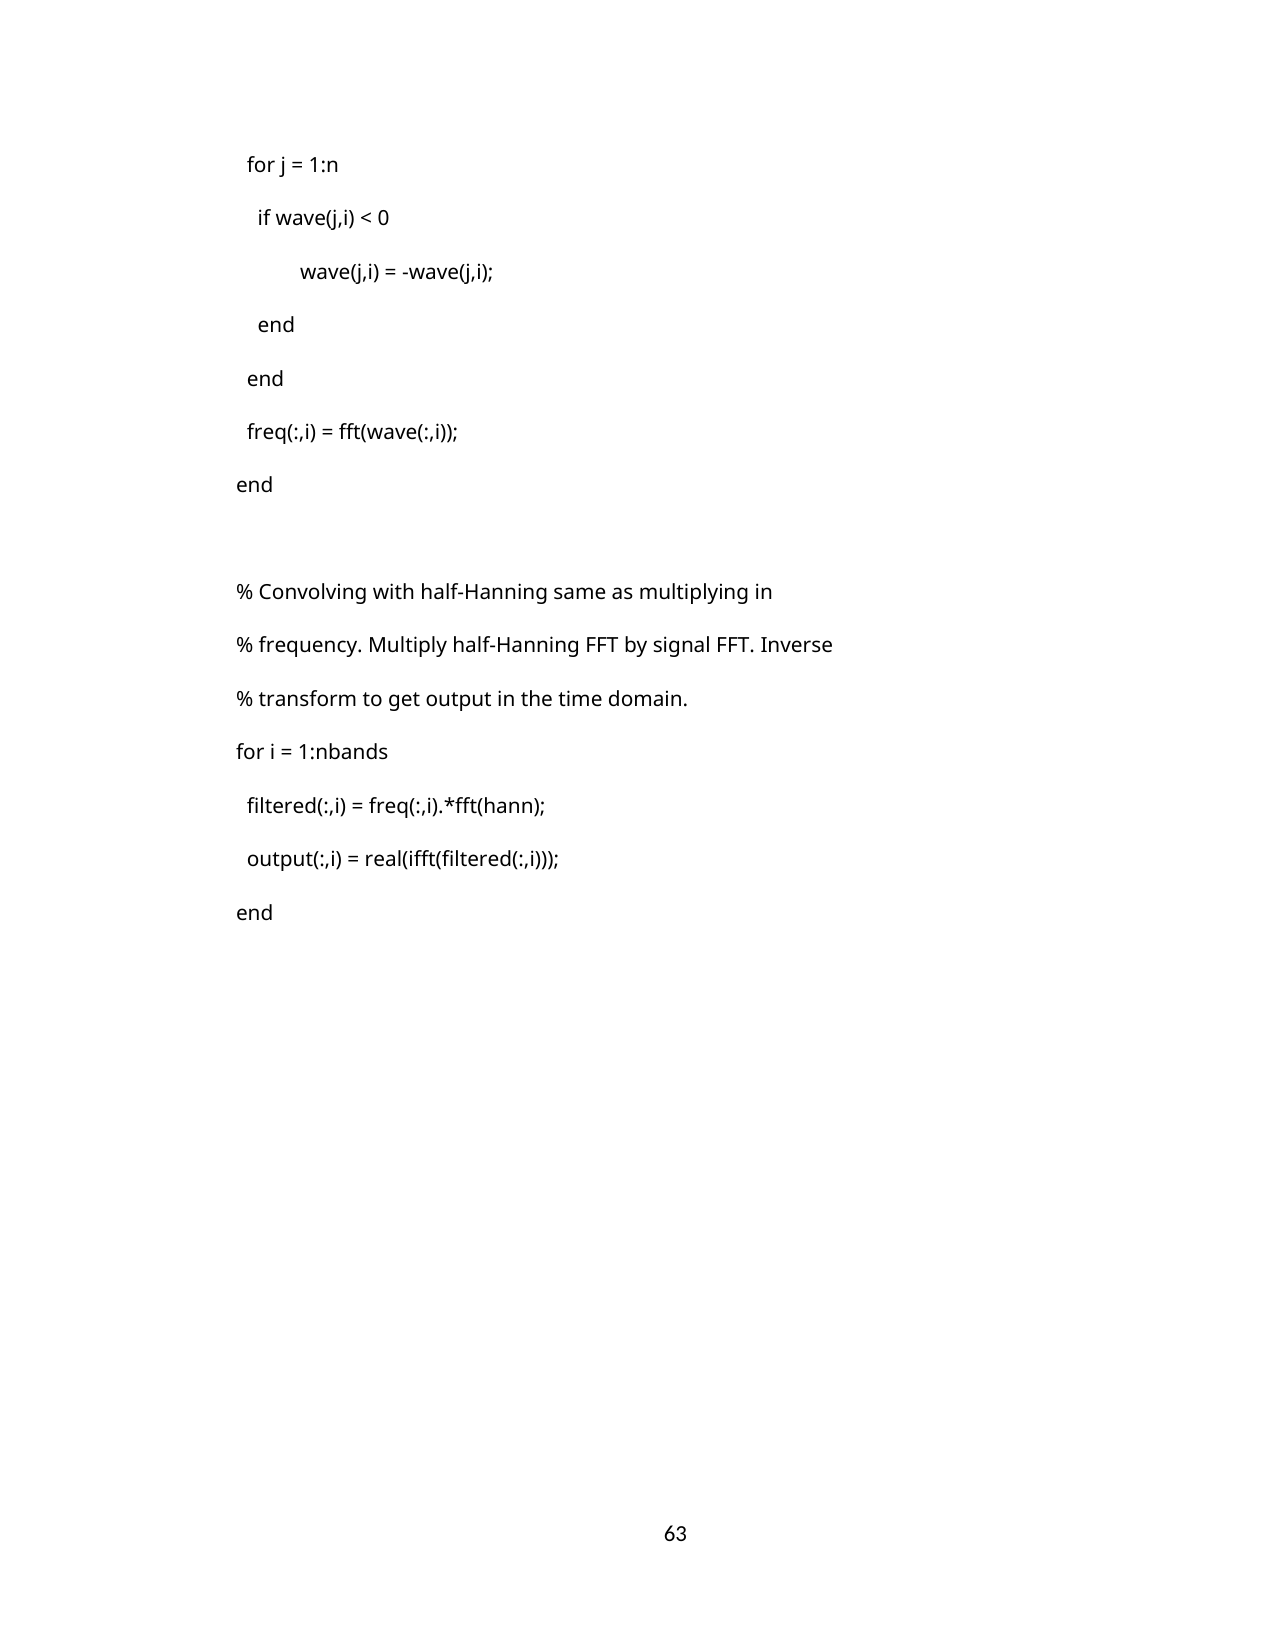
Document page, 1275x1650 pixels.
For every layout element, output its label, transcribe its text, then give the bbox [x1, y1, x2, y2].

text end [225, 364, 1125, 392]
text end [225, 898, 1125, 926]
text % Convolving with half-Hanning same as multiplying in [225, 577, 1125, 606]
text if wave(j,i) < 0 [225, 203, 1125, 232]
text % frequency. Multiply half-Hanning FFT by signal FFT. Inverse [225, 631, 1125, 659]
text for j = 1:n [225, 150, 1125, 178]
text output(:,i) = real(ifft(filtered(:,i))); [225, 844, 1125, 873]
text % transform to get output in the time domain. [225, 684, 1125, 712]
text wave(j,i) = -wave(j,i); [225, 257, 1125, 285]
text filtered(:,i) = freq(:,i).*fft(hann); [225, 791, 1125, 819]
text end [225, 310, 1125, 339]
text freq(:,i) = fft(wave(:,i)); [225, 417, 1125, 446]
text end [225, 471, 1125, 499]
text for i = 1:nbands [225, 737, 1125, 766]
